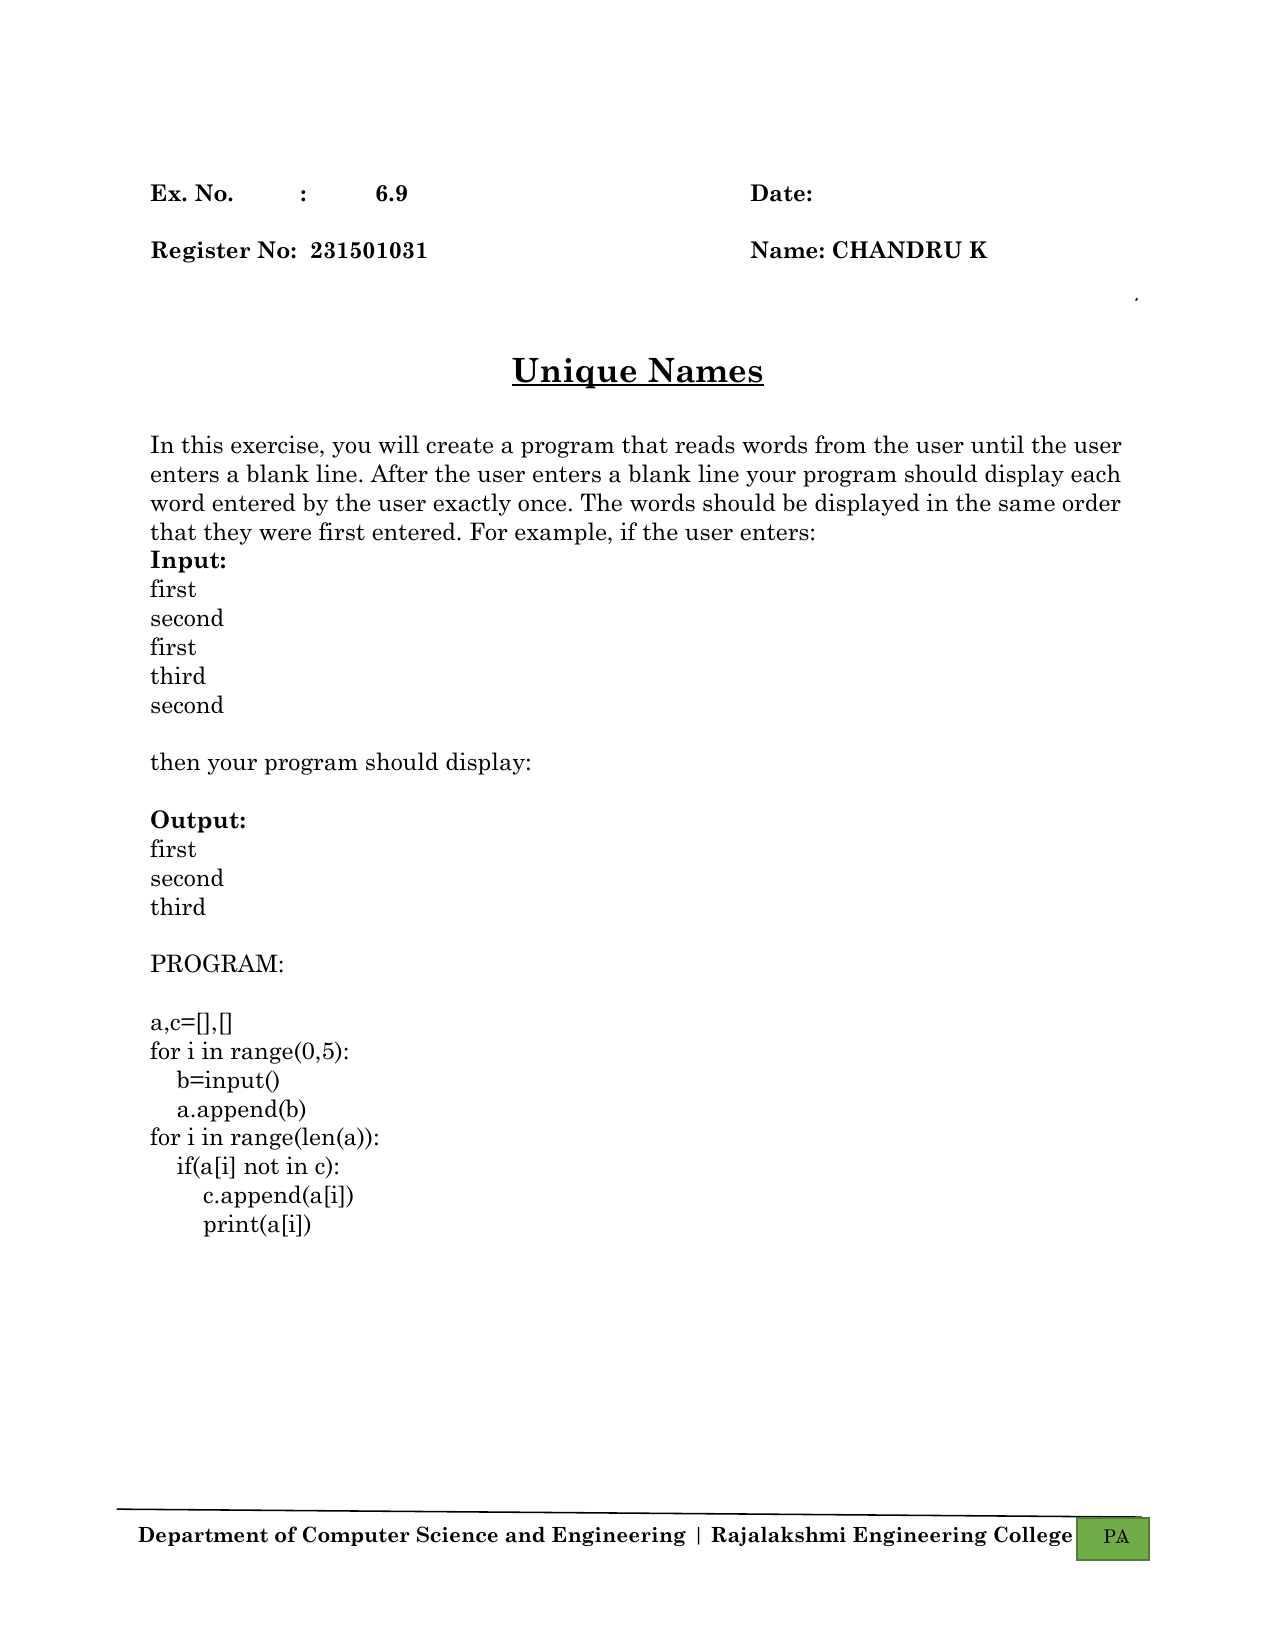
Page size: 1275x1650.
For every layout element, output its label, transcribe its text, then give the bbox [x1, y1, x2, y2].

text Input: [150, 545, 1125, 574]
text print(a[i]) [150, 1209, 1125, 1238]
text PROGRAM: [150, 949, 1125, 978]
text a,c=[],[] [150, 1007, 1125, 1036]
text Ex. No. : 6.9 Date: [150, 179, 1125, 207]
text In this exercise, you will create a program that reads words from the user until the user enters a blank line. After the user enters a blank line your program should display each word entered by the user exactly once. The words should be displayed in the same order that they were first entered. For example, if the user enters: [150, 430, 1125, 545]
text a.append(b) [150, 1093, 1125, 1122]
text second [150, 603, 1125, 632]
text for i in range(0,5): [150, 1036, 1125, 1064]
text c.append(a[i]) [150, 1180, 1125, 1209]
text Register No: 231501031 Name: CHANDRU K [150, 236, 1125, 263]
text second [150, 689, 1125, 718]
text second [150, 862, 1125, 891]
text first [150, 834, 1125, 862]
text first [150, 574, 1125, 603]
text b=input() [150, 1064, 1125, 1093]
text for i in range(len(a)): [150, 1122, 1125, 1151]
text Unique Names [150, 349, 1125, 389]
text first [150, 632, 1125, 661]
text if(a[i] not in c): [150, 1151, 1125, 1180]
text then your program should display: [150, 747, 1125, 776]
text third [150, 891, 1125, 920]
text third [150, 661, 1125, 689]
text Output: [150, 805, 1125, 834]
